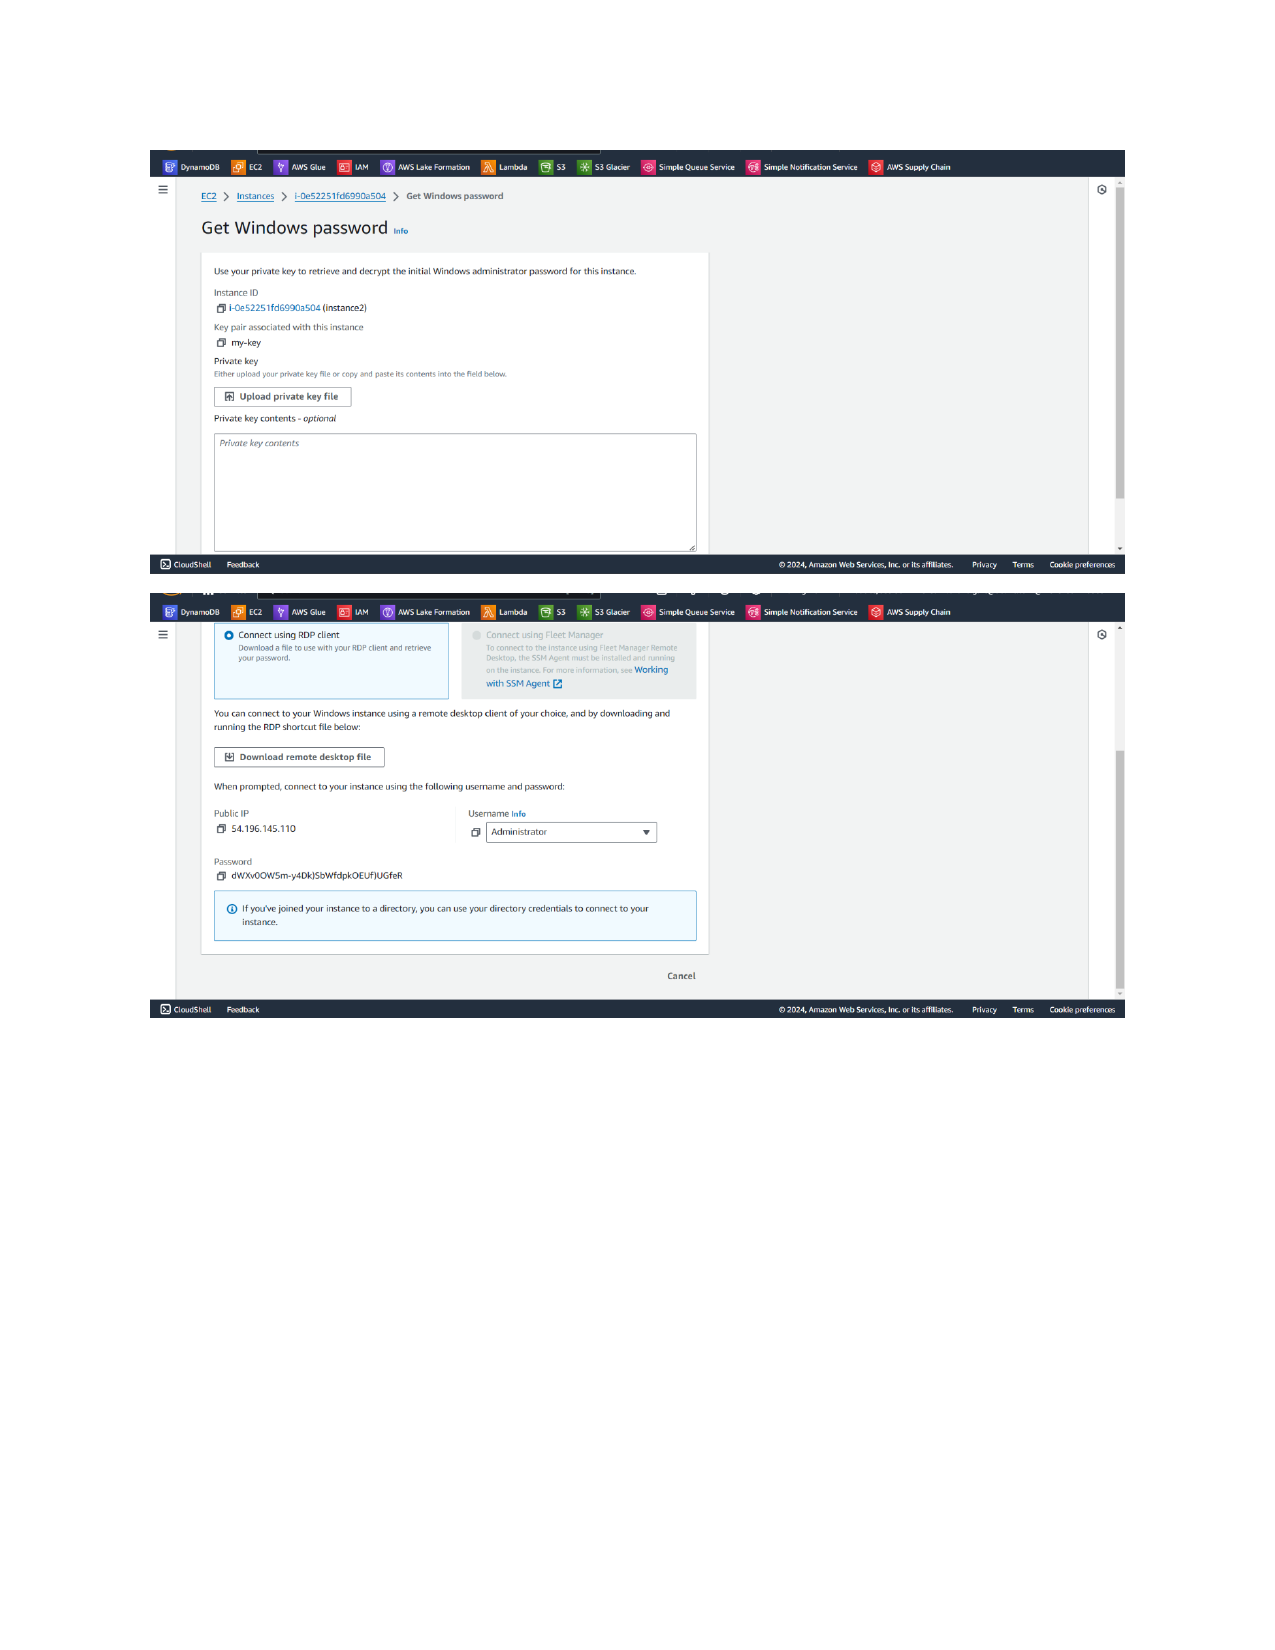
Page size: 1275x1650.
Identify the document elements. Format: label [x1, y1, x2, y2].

picture [150, 593, 1125, 1018]
picture [150, 150, 1125, 574]
